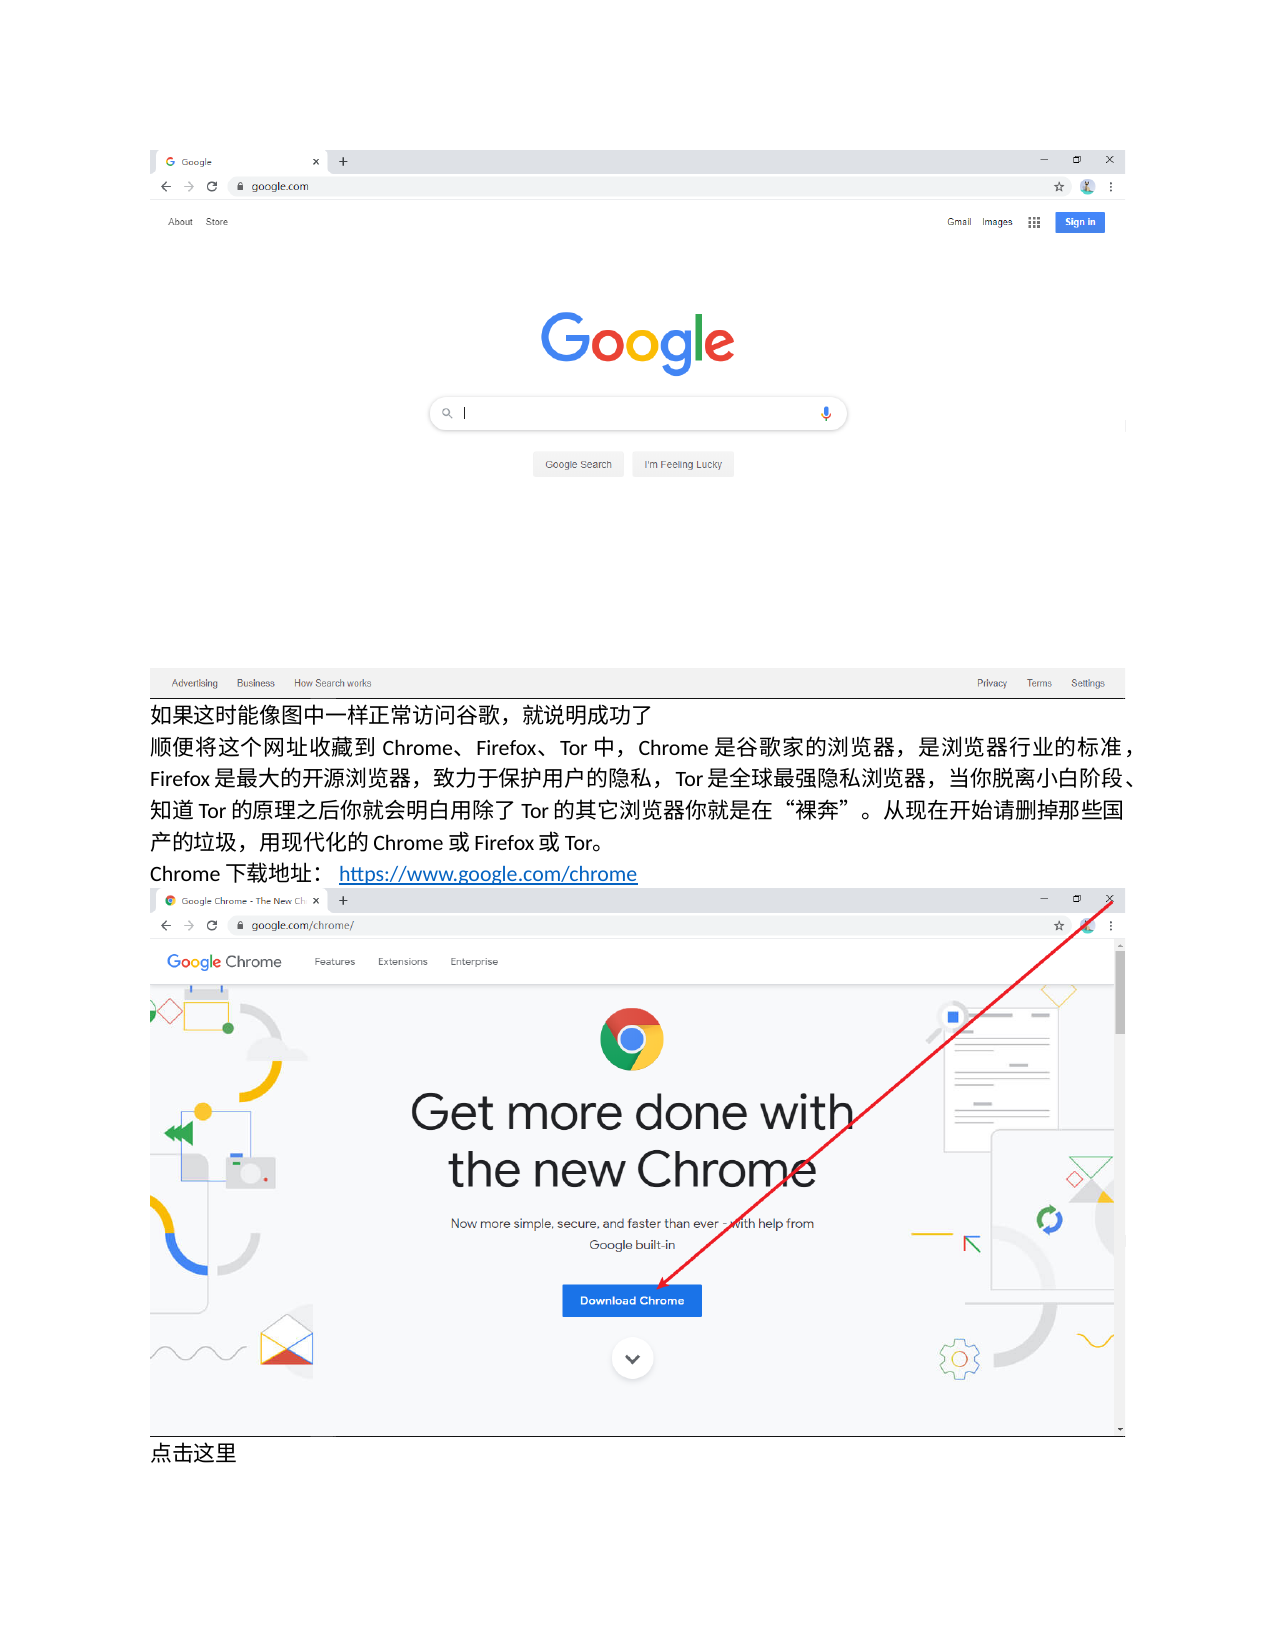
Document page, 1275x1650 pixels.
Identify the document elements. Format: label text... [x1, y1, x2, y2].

text Chrome下载地址： https://www.google.com/chrome [150, 856, 1125, 888]
text 如果这时能像图中一样正常访问谷歌，就说明成功了 [150, 699, 1125, 730]
text 顺便将这个网址收藏到Chrome、Firefox、Tor中，Chrome是谷歌家的浏览器，是浏览器行业的标准，Firefox是最大的开源浏览器，致力于保护用户的隐私，Tor是全球最强隐私浏览器，当你脱离小白阶段、知道Tor的原理之后你就会明白用除了Tor的其它浏览器你就是在“裸奔”。从现在开始请删掉那些国产的垃圾，用现代化的Chrome或Firefox或Tor。 [150, 730, 1125, 856]
picture [150, 888, 1125, 1437]
picture [150, 150, 1125, 699]
text 点击这里 [150, 1437, 1125, 1468]
